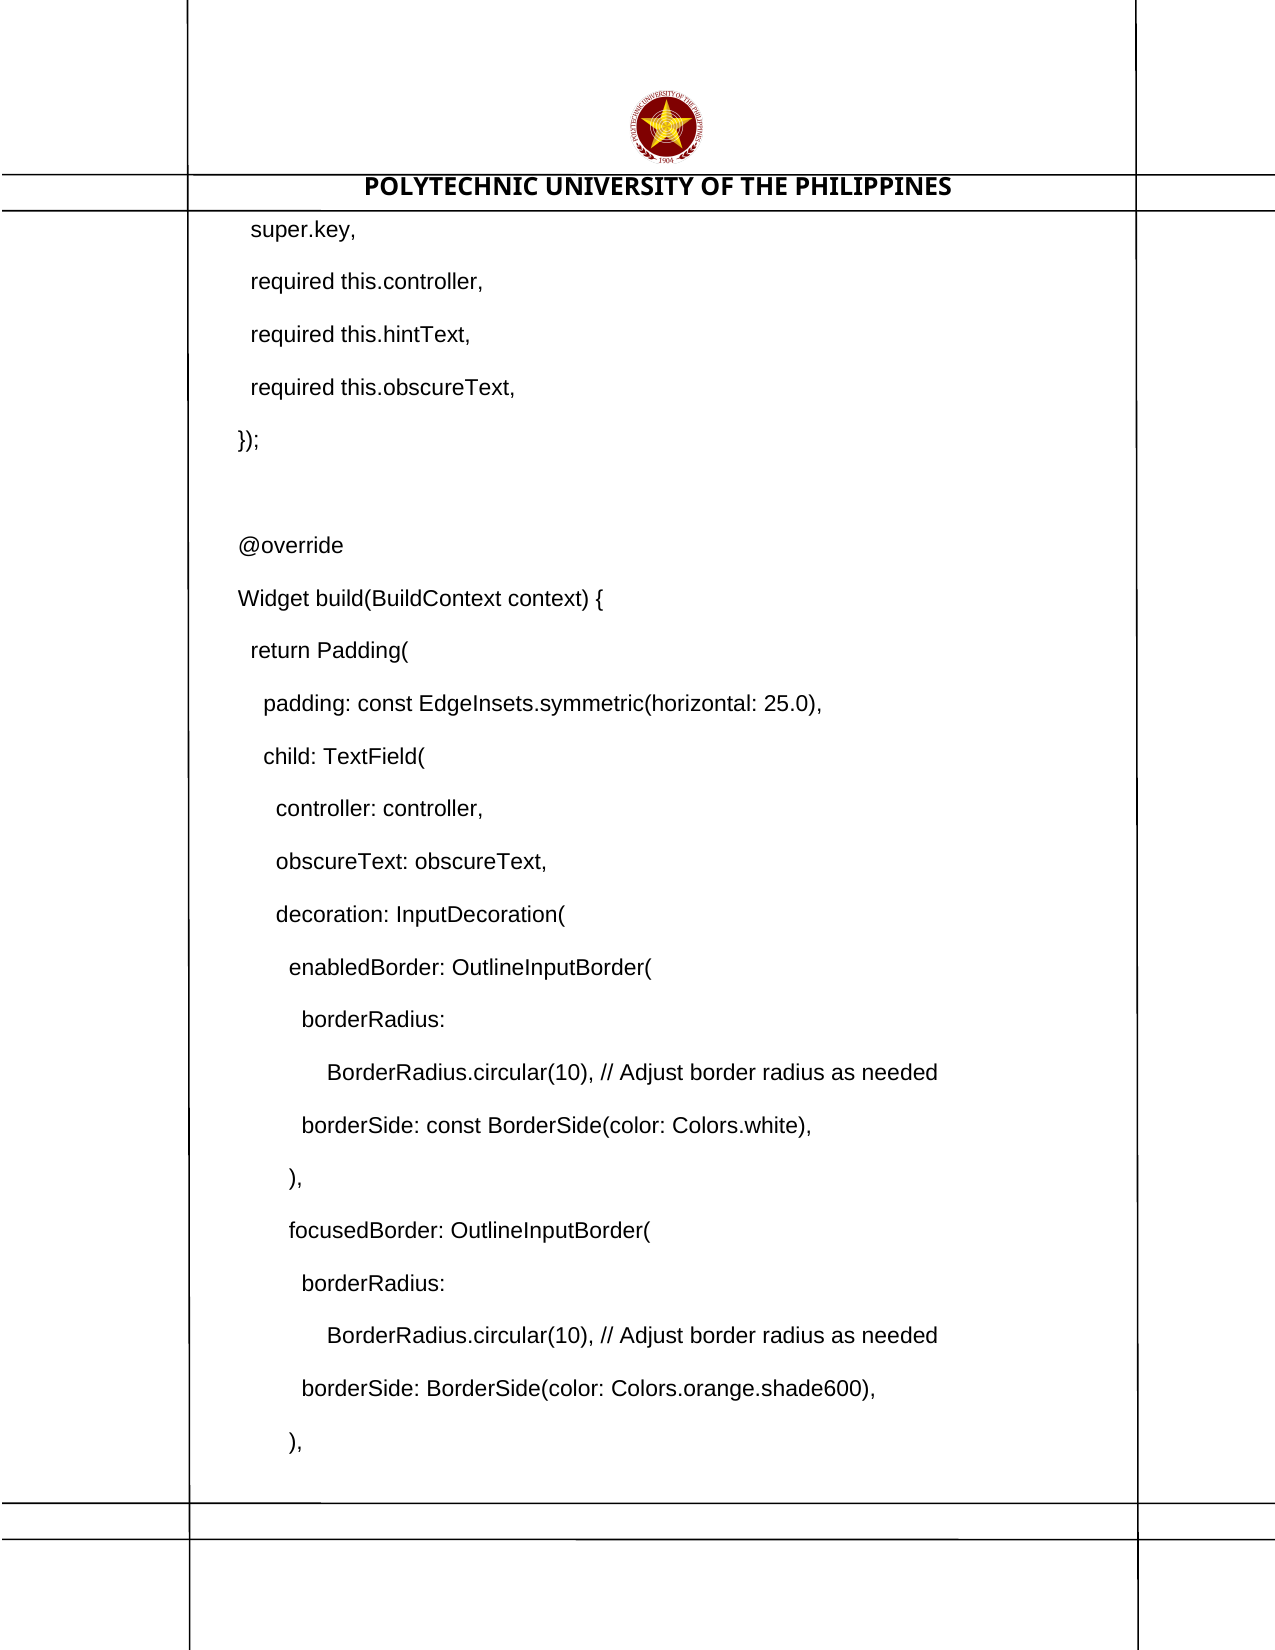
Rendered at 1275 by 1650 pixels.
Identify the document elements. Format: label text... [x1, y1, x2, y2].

text enabledBorder: OutlineInputBorder( [225, 953, 1110, 980]
text child: TextField( [225, 743, 1110, 769]
text Widget build(BuildContext context) { [225, 584, 1110, 611]
text return Padding( [225, 637, 1110, 664]
text focusedBorder: OutlineInputBorder( [225, 1217, 1110, 1243]
text borderSide: const BorderSide(color: Colors.white), [225, 1112, 1110, 1138]
text @override [225, 532, 1110, 558]
text borderRadius: [225, 1270, 1110, 1296]
text ), [225, 1164, 1110, 1191]
text obscureText: obscureText, [225, 848, 1110, 874]
picture [629, 90, 703, 164]
text required this.controller, [225, 268, 1110, 295]
text required this.hintText, [225, 321, 1110, 347]
text controller: controller, [225, 795, 1110, 822]
text required this.obscureText, [225, 374, 1110, 400]
text BorderRadius.circular(10), // Adjust border radius as needed [225, 1322, 1110, 1349]
text BorderRadius.circular(10), // Adjust border radius as needed [225, 1059, 1110, 1085]
text super.key, [225, 216, 1110, 242]
text borderRadius: [225, 1006, 1110, 1033]
text ), [225, 1428, 1110, 1454]
text }); [225, 426, 1110, 453]
text borderSide: BorderSide(color: Colors.orange.shade600), [225, 1375, 1110, 1402]
text decoration: InputDecoration( [225, 901, 1110, 927]
text padding: const EdgeInsets.symmetric(horizontal: 25.0), [225, 690, 1110, 716]
